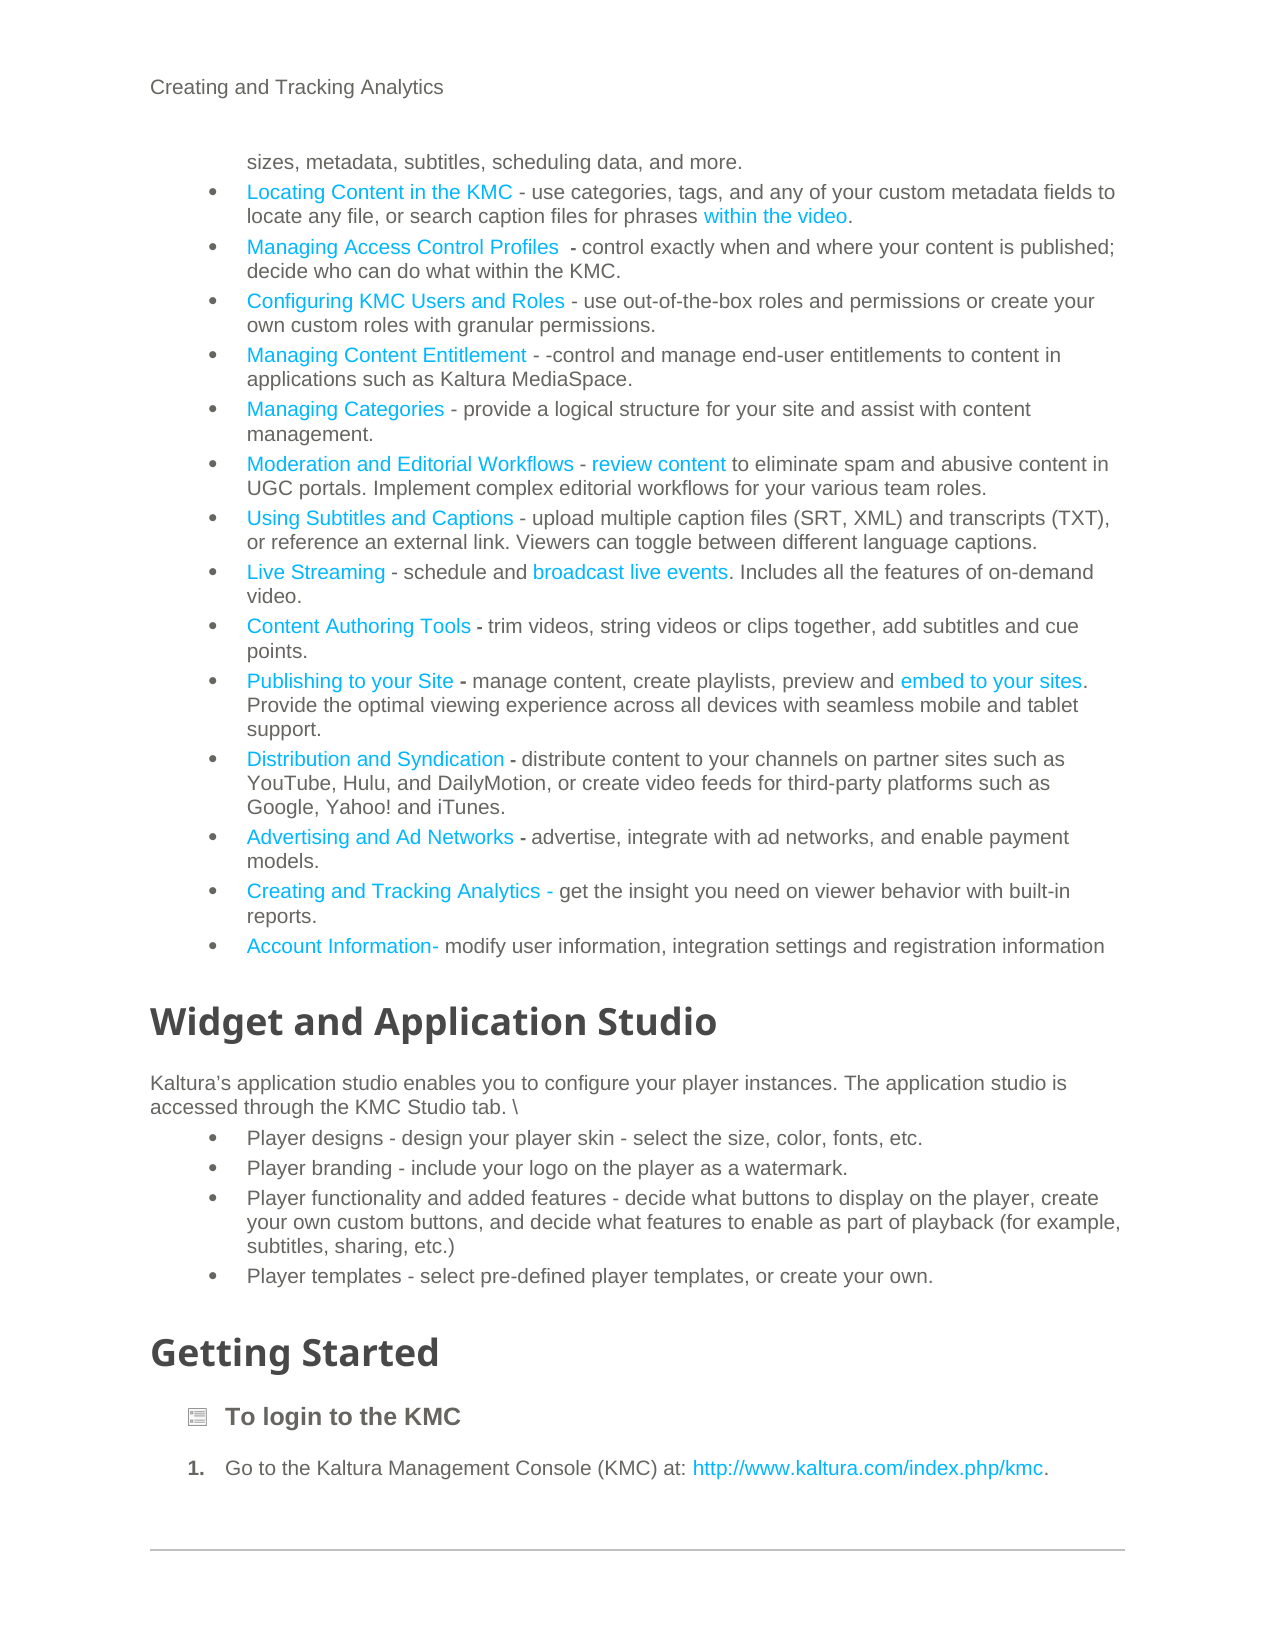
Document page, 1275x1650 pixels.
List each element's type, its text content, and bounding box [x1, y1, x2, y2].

subtitle Getting Started [150, 1326, 1125, 1377]
text Kaltura’s application studio enables you to configure your player instances. The application studio is accessed through the KMC Studio tab. \ [150, 1071, 1125, 1119]
list Player templates - select pre-defined player templates, or create your own. [209, 1264, 1125, 1288]
list Managing Access Control Profiles - control exactly when and where your content is published; decide who can do what within the KMC. [209, 234, 1125, 282]
text To login to the KMC [187, 1402, 1125, 1431]
list Configuring KMC Users and Roles - use out-of-the-box roles and permissions or create your own custom roles with granular permissions. [209, 289, 1125, 337]
picture [188, 1408, 208, 1426]
list Live Streaming - schedule and broadcast live events. Includes all the features of on-demand video. [209, 560, 1125, 608]
subtitle Widget and Application Studio [150, 995, 1125, 1046]
list Go to the Kaltura Management Console (KMC) at: http://www.kaltura.com/index.php/kmc. [187, 1456, 1125, 1479]
list Account Information- modify user information, integration settings and registration information [209, 934, 1125, 958]
list Content Authoring Tools - trim videos, string videos or clips together, add subtitles and cue points. [209, 614, 1125, 662]
list Using Subtitles and Captions - upload multiple caption files (SRT, XML) and transcripts (TXT), or reference an external link. Viewers can toggle between different language captions. [209, 506, 1125, 554]
list Advertising and Ad Networks - advertise, integrate with ad networks, and enable payment models. [209, 825, 1125, 873]
list Moderation and Editorial Workflows - review content to eliminate spam and abusive content in UGC portals. Implement complex editorial workflows for your various team roles. [209, 452, 1125, 499]
list Player designs - design your player skin - select the size, color, fonts, etc. [209, 1125, 1125, 1149]
list Managing Categories - provide a logical structure for your site and assist with content management. [209, 397, 1125, 445]
list Creating and Tracking Analytics - get the insight you need on viewer behavior with built-in reports. [209, 879, 1125, 927]
list Player functionality and added features - decide what buttons to display on the player, create your own custom buttons, and decide what features to enable as part of playback (for example, subtitles, sharing, etc.) [209, 1186, 1125, 1258]
list Player branding - include your logo on the player as a watermark. [209, 1156, 1125, 1180]
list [209, 150, 1125, 174]
list Locating Content in the KMC - use categories, tags, and any of your custom metadata fields to locate any file, or search caption files for phrases within the video. [209, 180, 1125, 228]
list Distribution and Syndication - distribute content to your channels on partner sites such as YouTube, Hulu, and DailyMotion, or create video feeds for third-party platforms such as Google, Yahoo! and iTunes. [209, 747, 1125, 819]
list Managing Content Entitlement - -control and manage end-user entitlements to content in applications such as Kaltura MediaSpace. [209, 343, 1125, 391]
list Publishing to your Site - manage content, create playlists, preview and embed to your sites. Provide the optimal viewing experience across all devices with seamless mobile and tablet support. [209, 669, 1125, 741]
